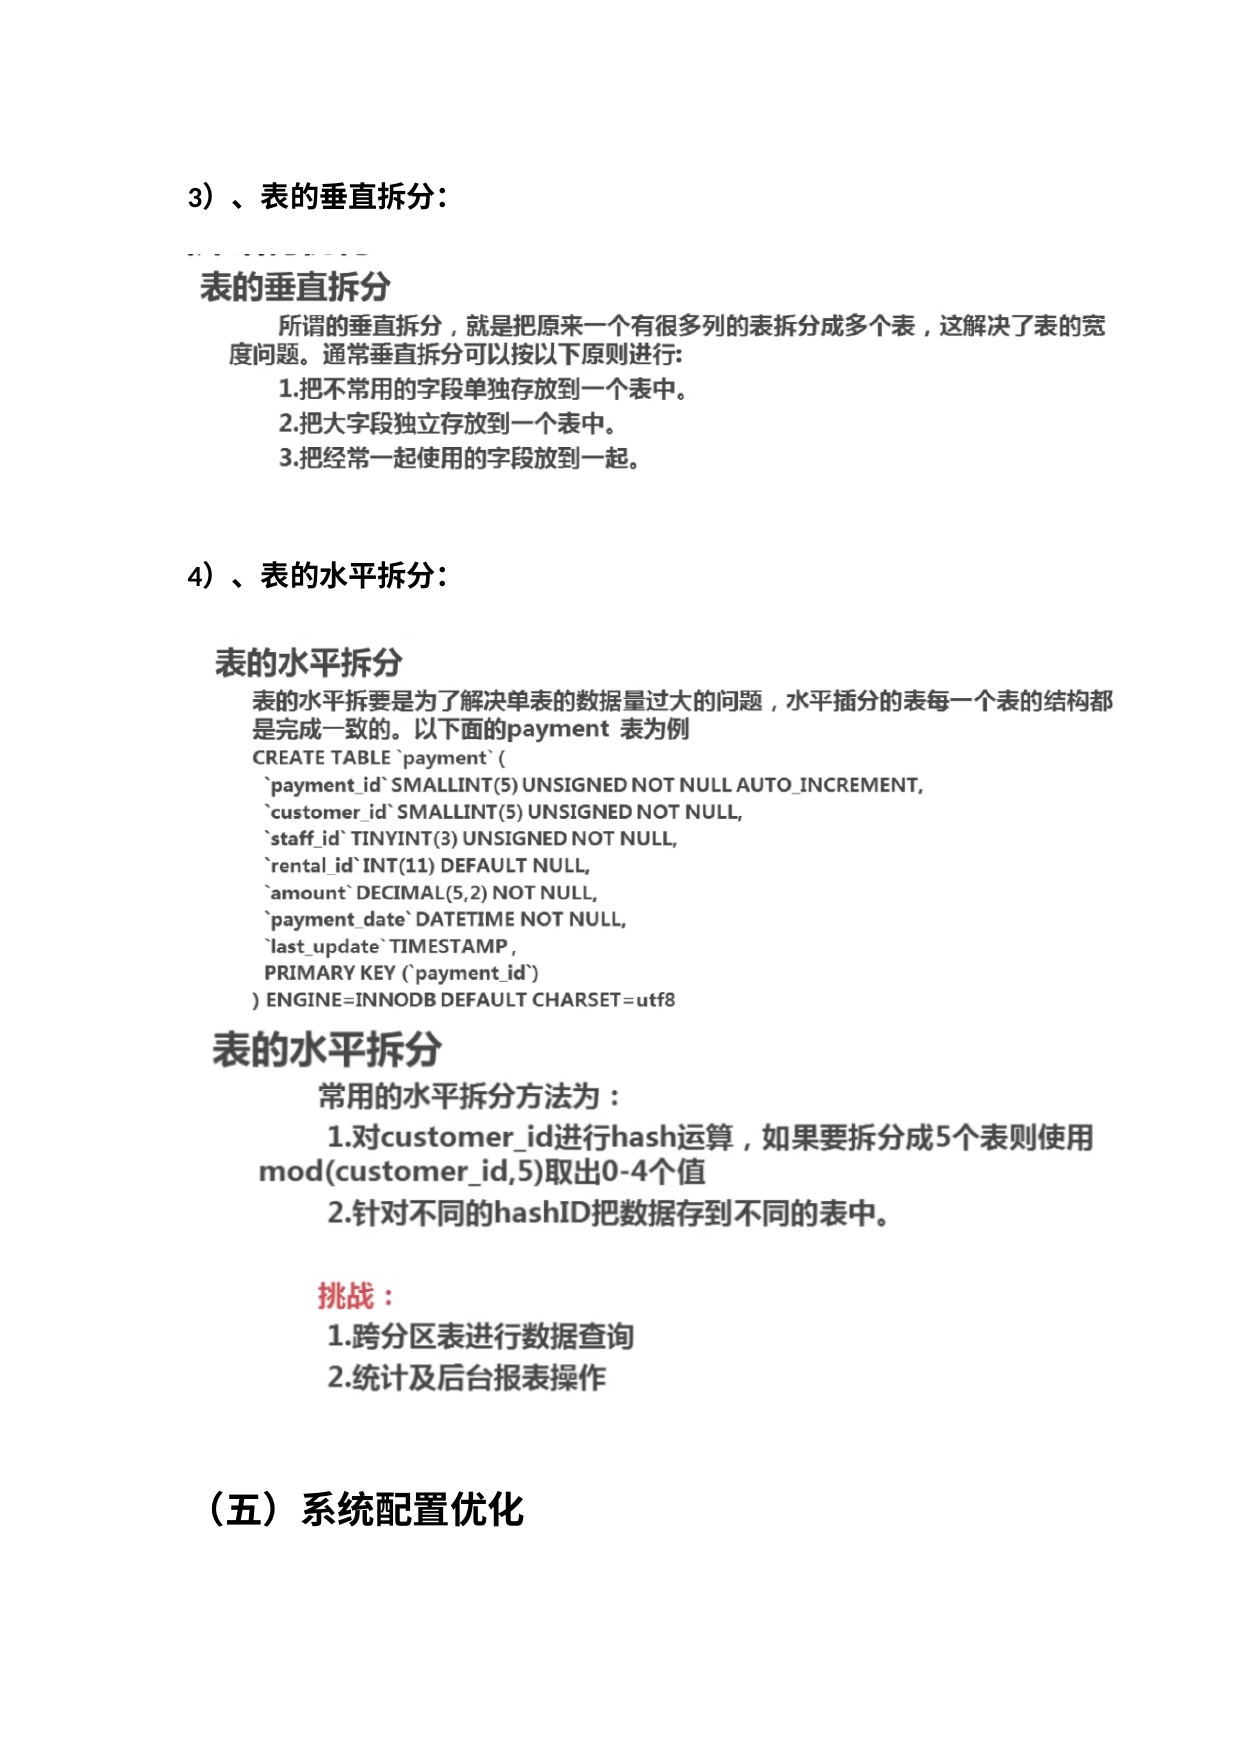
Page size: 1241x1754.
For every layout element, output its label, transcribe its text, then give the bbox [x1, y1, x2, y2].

subtitle 、表的垂直拆分： [187, 162, 1053, 227]
subtitle （五）系统配置优化 [187, 1475, 1053, 1540]
picture [187, 254, 1132, 488]
picture [187, 633, 1135, 1016]
picture [187, 1023, 1208, 1424]
subtitle 、表的水平拆分： [187, 541, 1053, 606]
